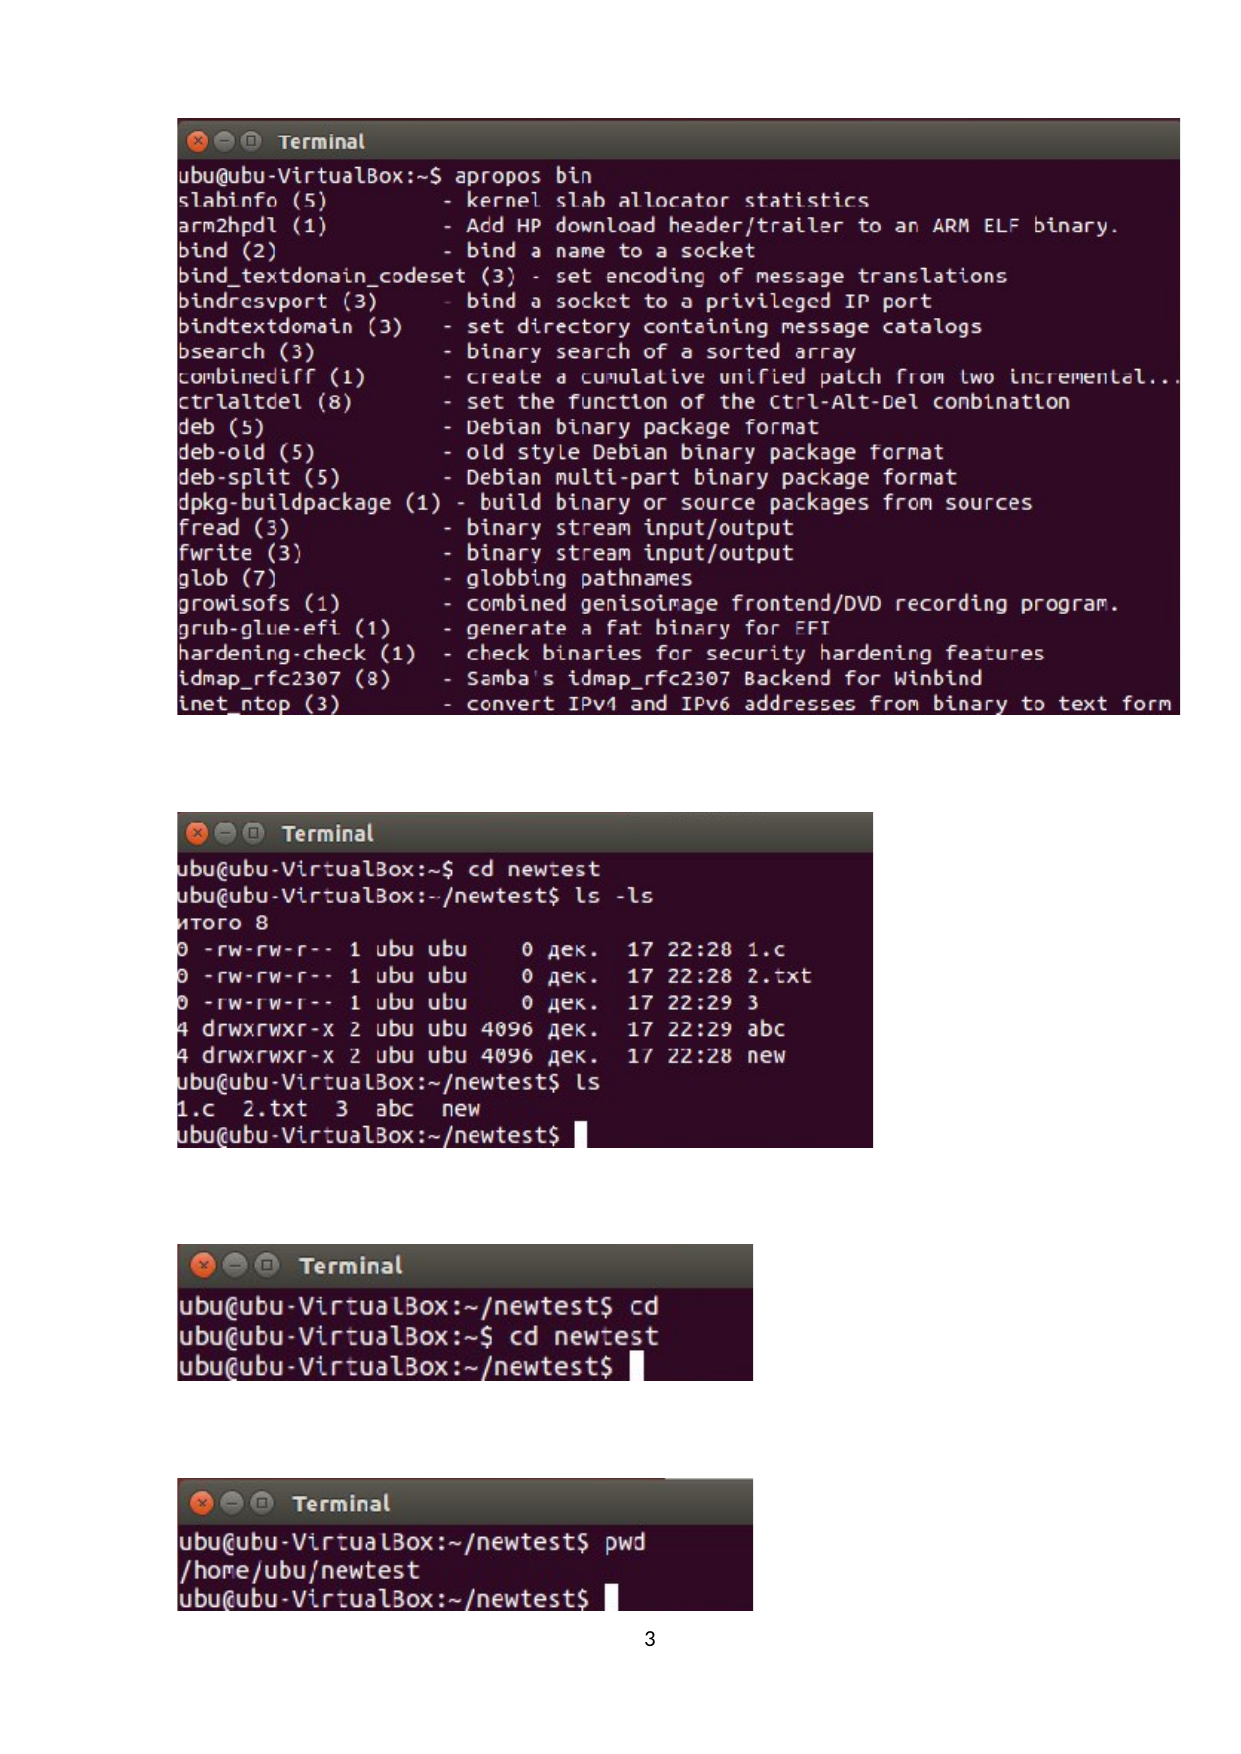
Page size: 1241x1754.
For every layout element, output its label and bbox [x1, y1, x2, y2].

picture [177, 1478, 754, 1611]
picture [177, 118, 1181, 715]
picture [177, 1244, 754, 1381]
picture [177, 812, 874, 1148]
